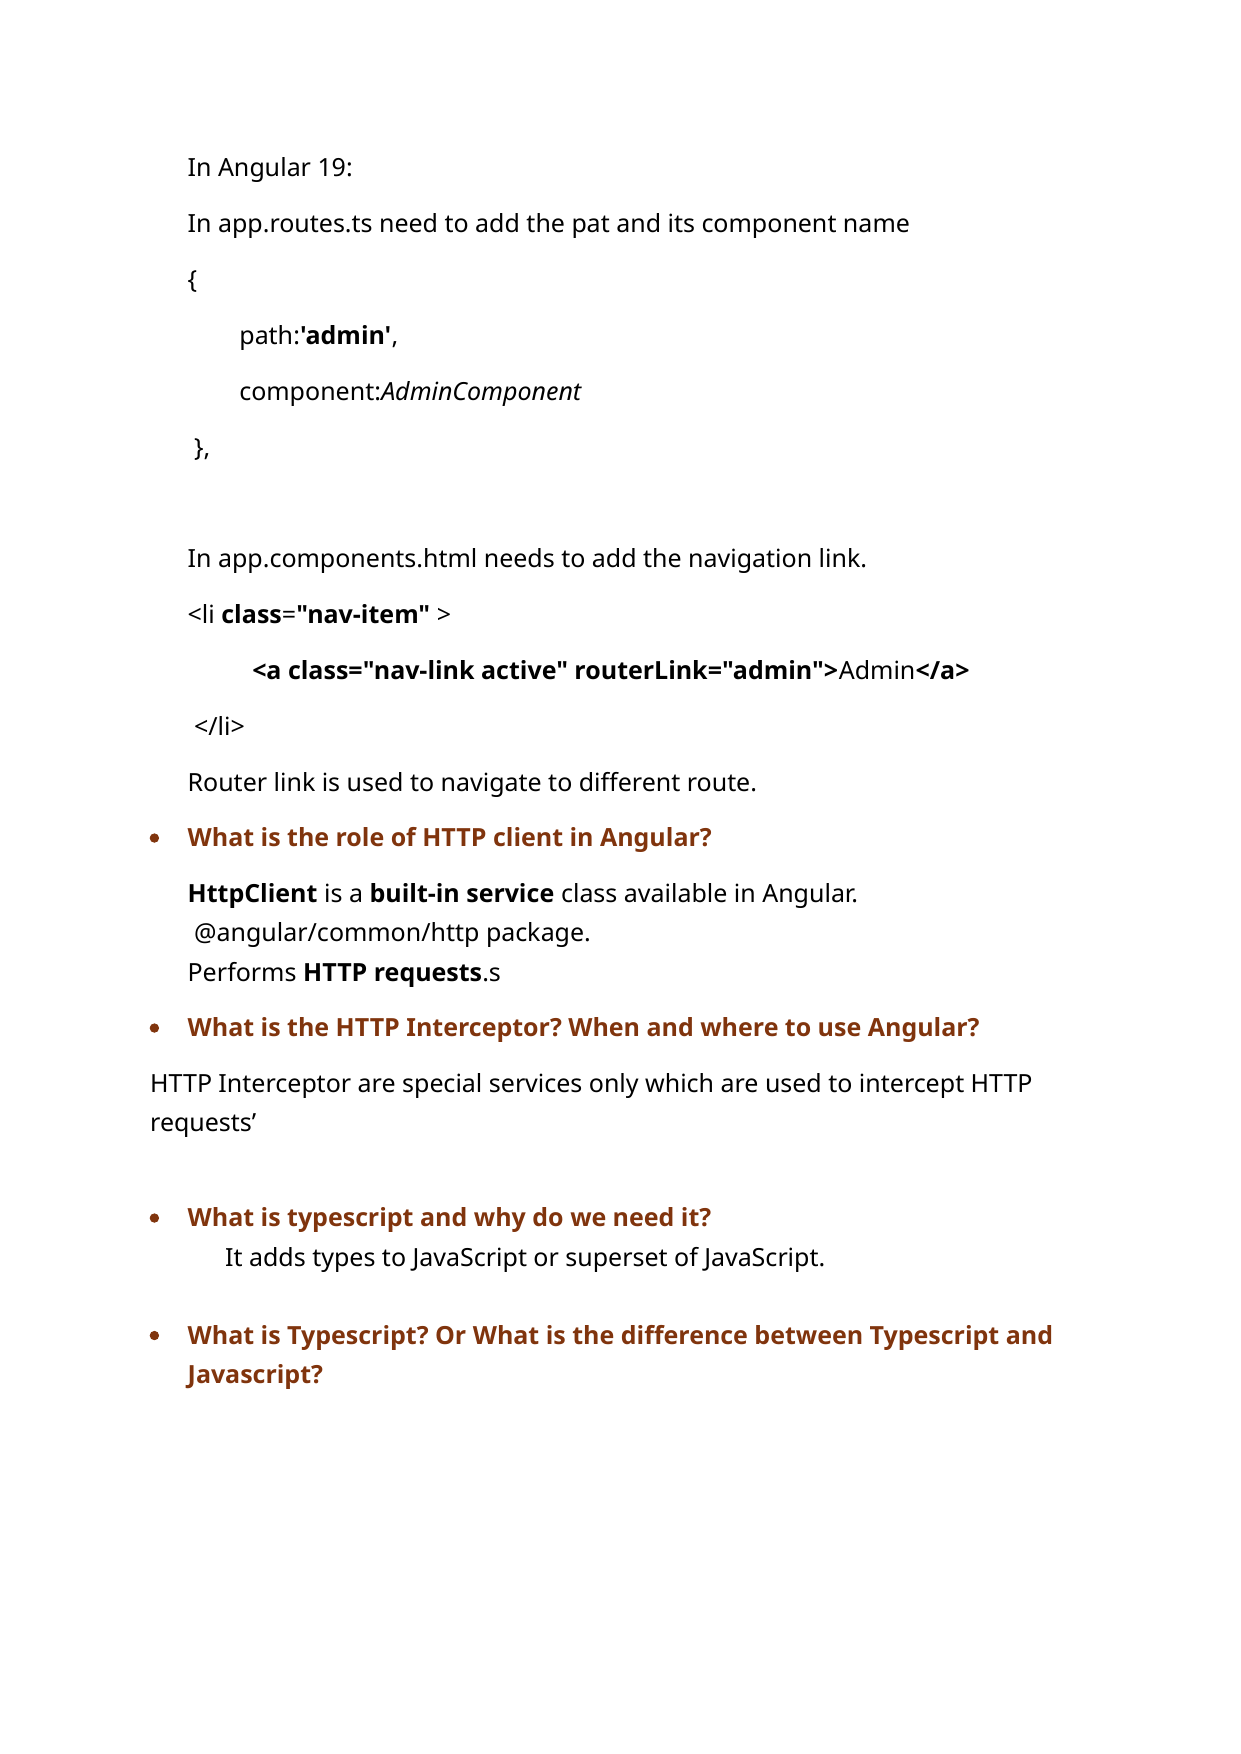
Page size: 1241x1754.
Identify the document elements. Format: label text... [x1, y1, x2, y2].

text path:'admin', [187, 317, 1090, 352]
text <li class="nav-item" > [187, 597, 1090, 631]
text In Angular 19: [187, 150, 1090, 184]
text HttpClient is a built-in service class available in Angular. @angular/common/http package. Performs HTTP requests.s [187, 876, 1090, 988]
text component:AdminComponent [187, 373, 1090, 407]
text In app.routes.ts need to add the pat and its component name [187, 206, 1090, 240]
text </li> [187, 708, 1090, 742]
text }, [187, 429, 1090, 463]
text HTTP Interceptor are special services only which are used to intercept HTTP requests’ [150, 1066, 1090, 1139]
text { [187, 262, 1090, 296]
list It adds types to JavaScript or superset of JavaScript. [225, 1239, 1090, 1273]
text Router link is used to navigate to different route. [187, 764, 1090, 798]
text In app.components.html needs to add the navigation link. [187, 541, 1090, 575]
text <a class="nav-link active" routerLink="admin">Admin</a> [187, 652, 1090, 687]
list What is typescript and why do we need it? [150, 1200, 1090, 1234]
list What is the HTTP Interceptor? When and where to use Angular? [150, 1010, 1090, 1044]
list What is Typescript? Or What is the difference between Typescript and Javascript? [150, 1317, 1090, 1391]
list What is the role of HTTP client in Angular? [150, 820, 1090, 854]
